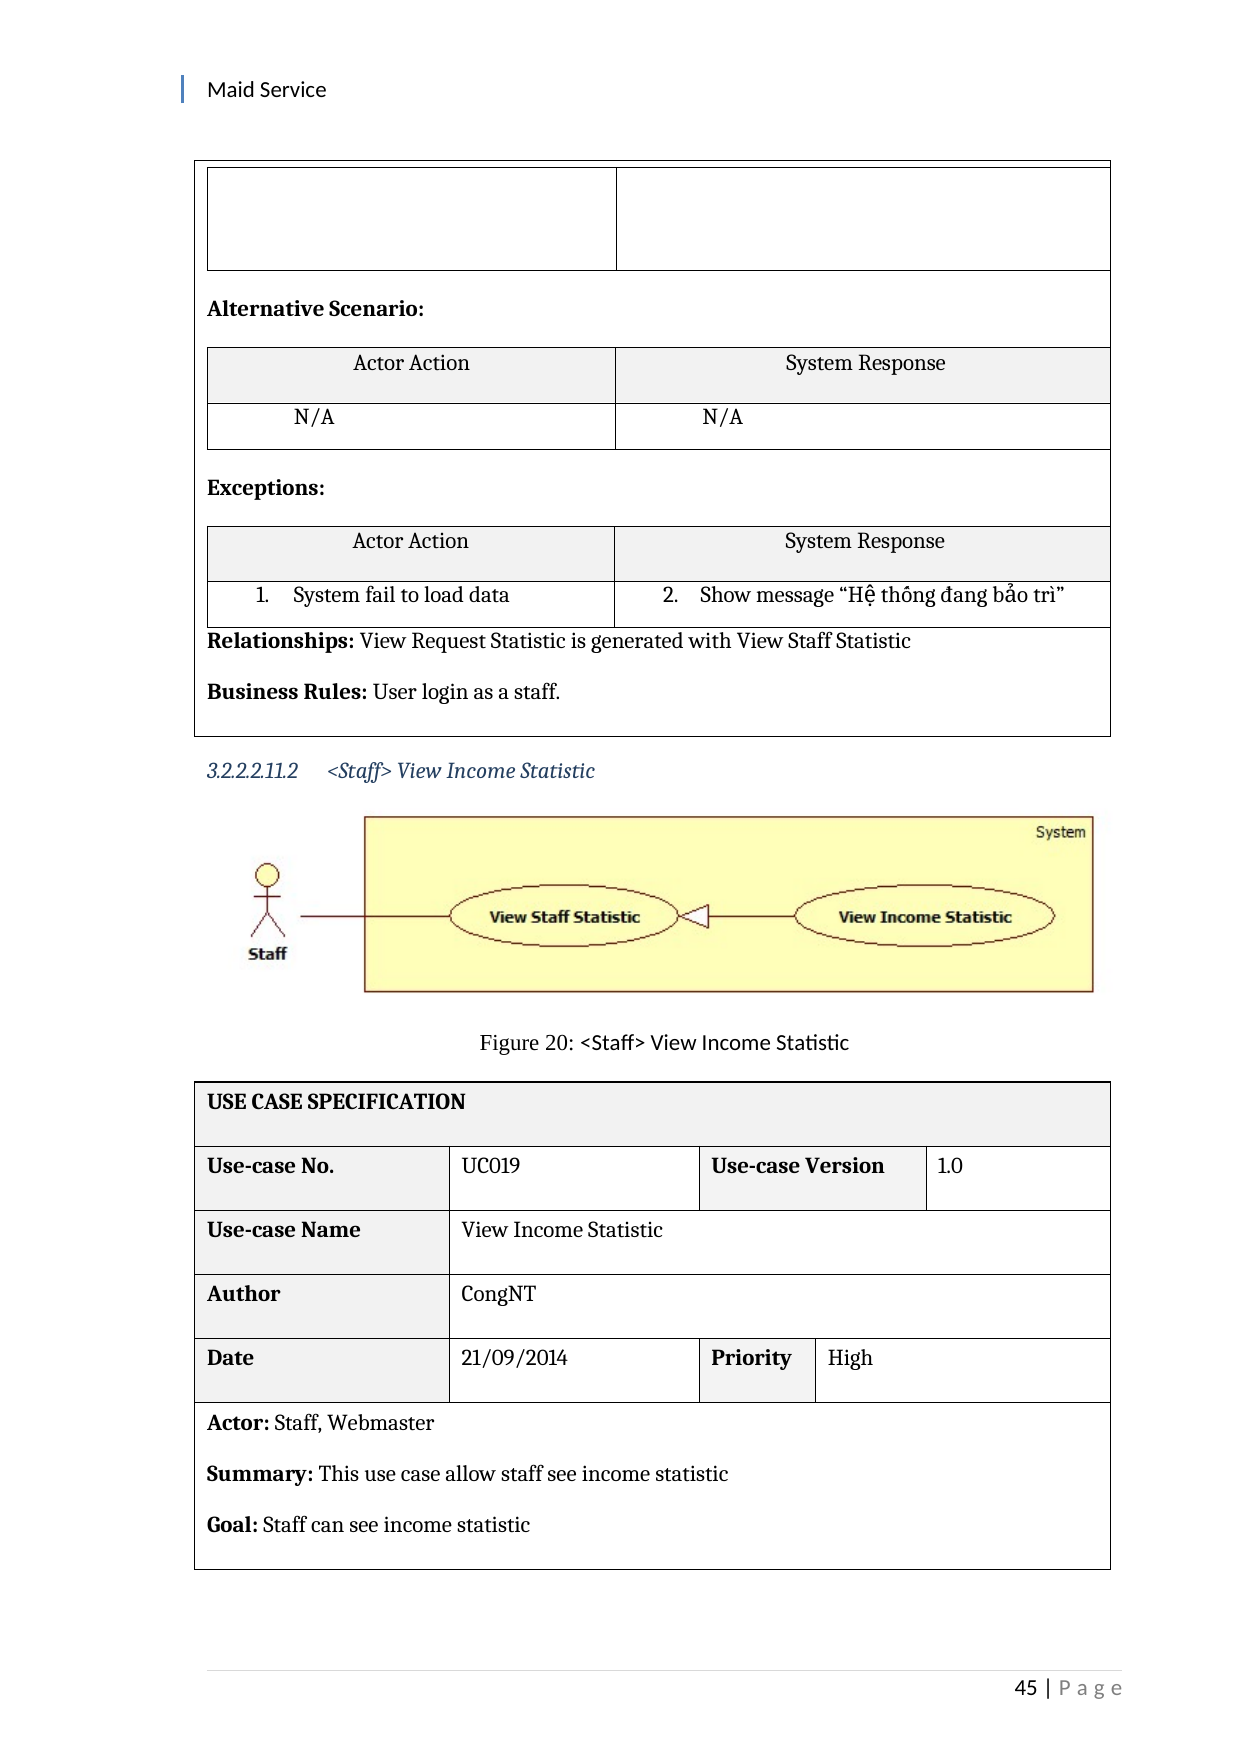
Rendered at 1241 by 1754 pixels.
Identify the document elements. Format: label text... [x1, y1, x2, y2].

subtitle <Staff> View Income Statistic [207, 758, 1122, 784]
table_cell Author [195, 1275, 449, 1338]
table_cell CongNT [450, 1275, 1110, 1338]
picture [206, 788, 1122, 1021]
table_cell UC019 [450, 1147, 699, 1210]
table_cell View Income Statistic [450, 1211, 1110, 1274]
table_cell Use-case No. [195, 1147, 449, 1210]
table_cell Priority [700, 1339, 815, 1402]
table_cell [195, 1403, 1110, 1568]
table_cell High [816, 1339, 1110, 1402]
table_cell Use-case Name [195, 1211, 449, 1274]
table_header USE CASE SPECIFICATION [195, 1083, 1110, 1146]
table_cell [195, 161, 1110, 736]
table_cell Date [195, 1339, 449, 1402]
table_cell Use-case Version [700, 1147, 926, 1210]
table_cell 1.0 [927, 1147, 1110, 1210]
table_cell 21/09/2014 [450, 1339, 699, 1402]
